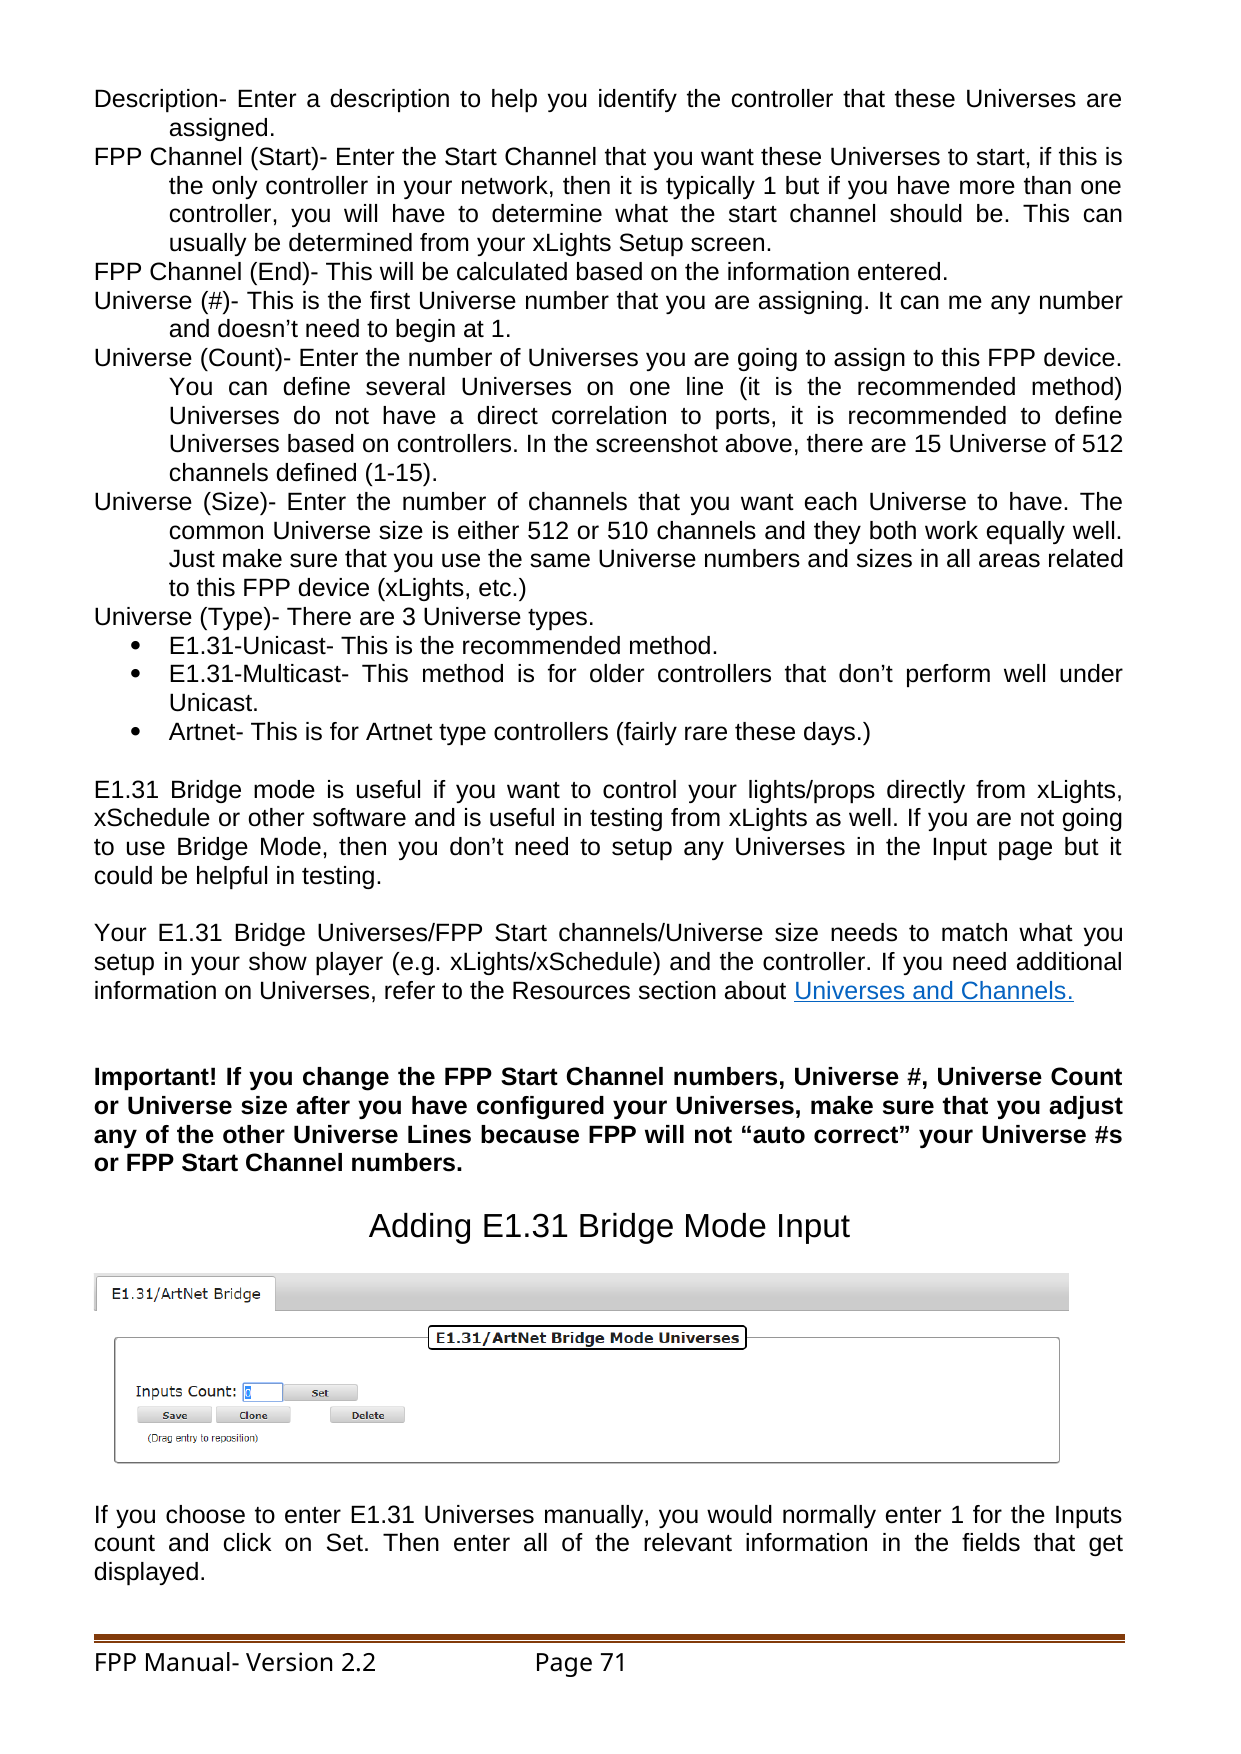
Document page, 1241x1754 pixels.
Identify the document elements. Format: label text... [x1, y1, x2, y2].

text If you choose to enter E1.31 Universes manually, you would normally enter 1 for the Inputs count and click on Set. Then enter all of the relevant information in the fields that get displayed. [94, 1499, 1125, 1586]
list E1.31-Unicast- This is the recommended method. [131, 631, 1125, 659]
text Universe (Count)- Enter the number of Universes you are going to assign to this FPP device. You can define several Universes on one line (it is the recommended method) Universes do not have a direct correlation to ports, it is recommended to define Universes based on controllers. In the screenshot above, there are 15 Universe of 512 channels defined (1-15). [94, 343, 1125, 487]
picture [93, 1273, 1069, 1471]
text Universe (#)- This is the first Universe number that you are assigning. It can me any number and doesn’t need to begin at 1. [94, 286, 1125, 343]
text Important! If you change the FPP Start Channel numbers, Universe #, Universe Count or Universe size after you have configured your Universes, make sure that you adjust any of the other Universe Lines because FPP will not “auto correct” your Universe #s or FPP Start Channel numbers. [94, 1062, 1125, 1177]
text Universe (Size)- Enter the number of channels that you want each Universe to have. The common Universe size is either 512 or 510 channels and they both work equally well. Just make sure that you use the same Universe numbers and sizes in all areas related to this FPP device (xLights, etc.) [94, 487, 1125, 602]
text FPP Channel (Start)- Enter the Start Channel that you want these Universes to start, if this is the only controller in your network, then it is typically 1 but if you have more than one controller, you will have to determine what the start channel should be. This can usually be determined from your xLights Setup screen. [94, 142, 1125, 257]
text Description- Enter a description to help you identify the controller that these Universes are assigned. [94, 84, 1125, 142]
text Your E1.31 Bridge Universes/FPP Start channels/Universe size needs to match what you setup in your show player (e.g. xLights/xSchedule) and the controller. If you need additional information on Universes, refer to the Resources section about Universes and Channels. [94, 918, 1125, 1005]
list E1.31-Multicast- This method is for older controllers that don’t perform well under Unicast. [131, 659, 1125, 717]
list Artnet- This is for Artnet type controllers (fairly rare these days.) [131, 717, 1125, 746]
text E1.31 Bridge mode is useful if you want to control your lights/props directly from xLights, xSchedule or other software and is useful in testing from xLights as well. If you are not going to use Bridge Mode, then you don’t need to setup any Universes in the Input page but it could be helpful in testing. [94, 775, 1125, 890]
text FPP Channel (End)- This will be calculated based on the information entered. [94, 257, 1125, 286]
text Universe (Type)- There are 3 Universe types. [94, 602, 1125, 631]
subtitle Adding E1.31 Bridge Mode Input [94, 1206, 1125, 1244]
